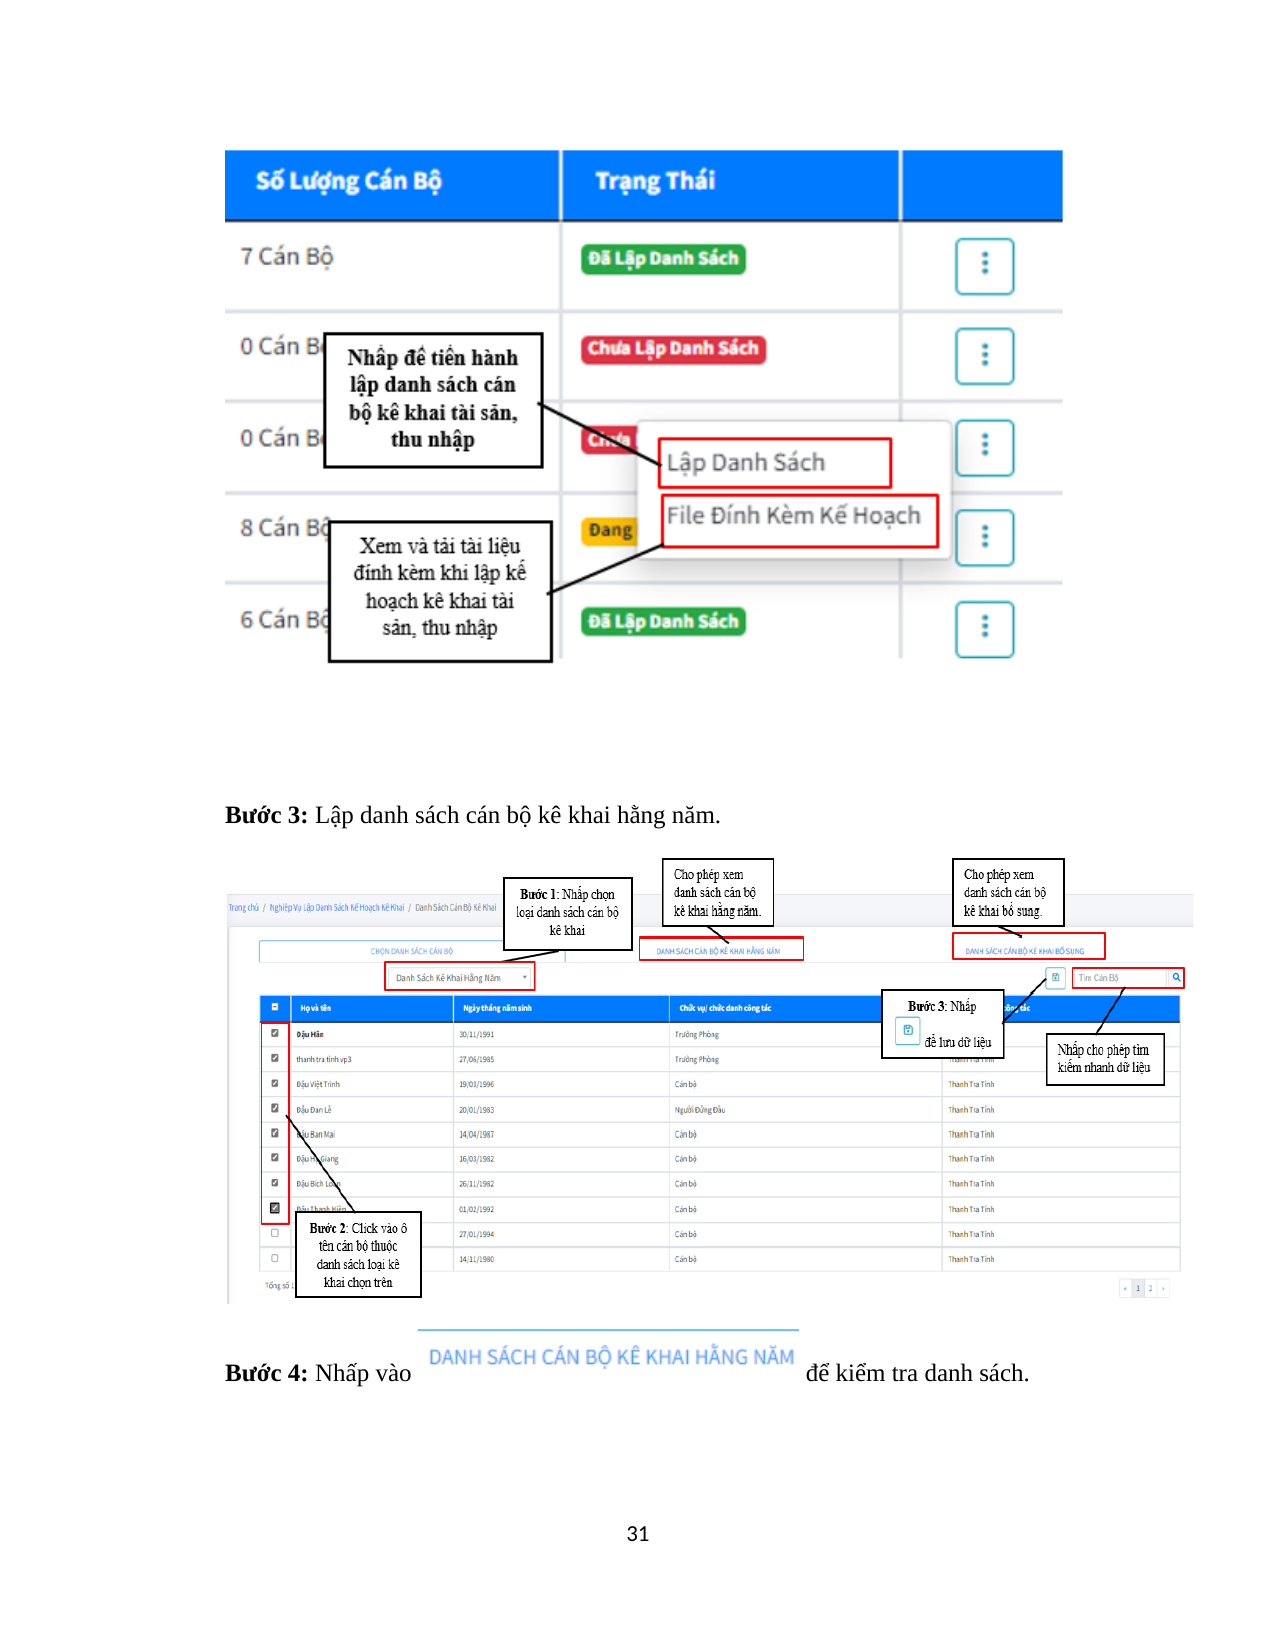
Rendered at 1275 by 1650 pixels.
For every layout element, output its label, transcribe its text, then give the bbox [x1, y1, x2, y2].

picture [225, 150, 1063, 668]
picture [225, 853, 1200, 1304]
text Bước 3: Lập danh sách cán bộ kê khai hằng năm. [187, 800, 1125, 829]
picture [417, 1328, 800, 1382]
